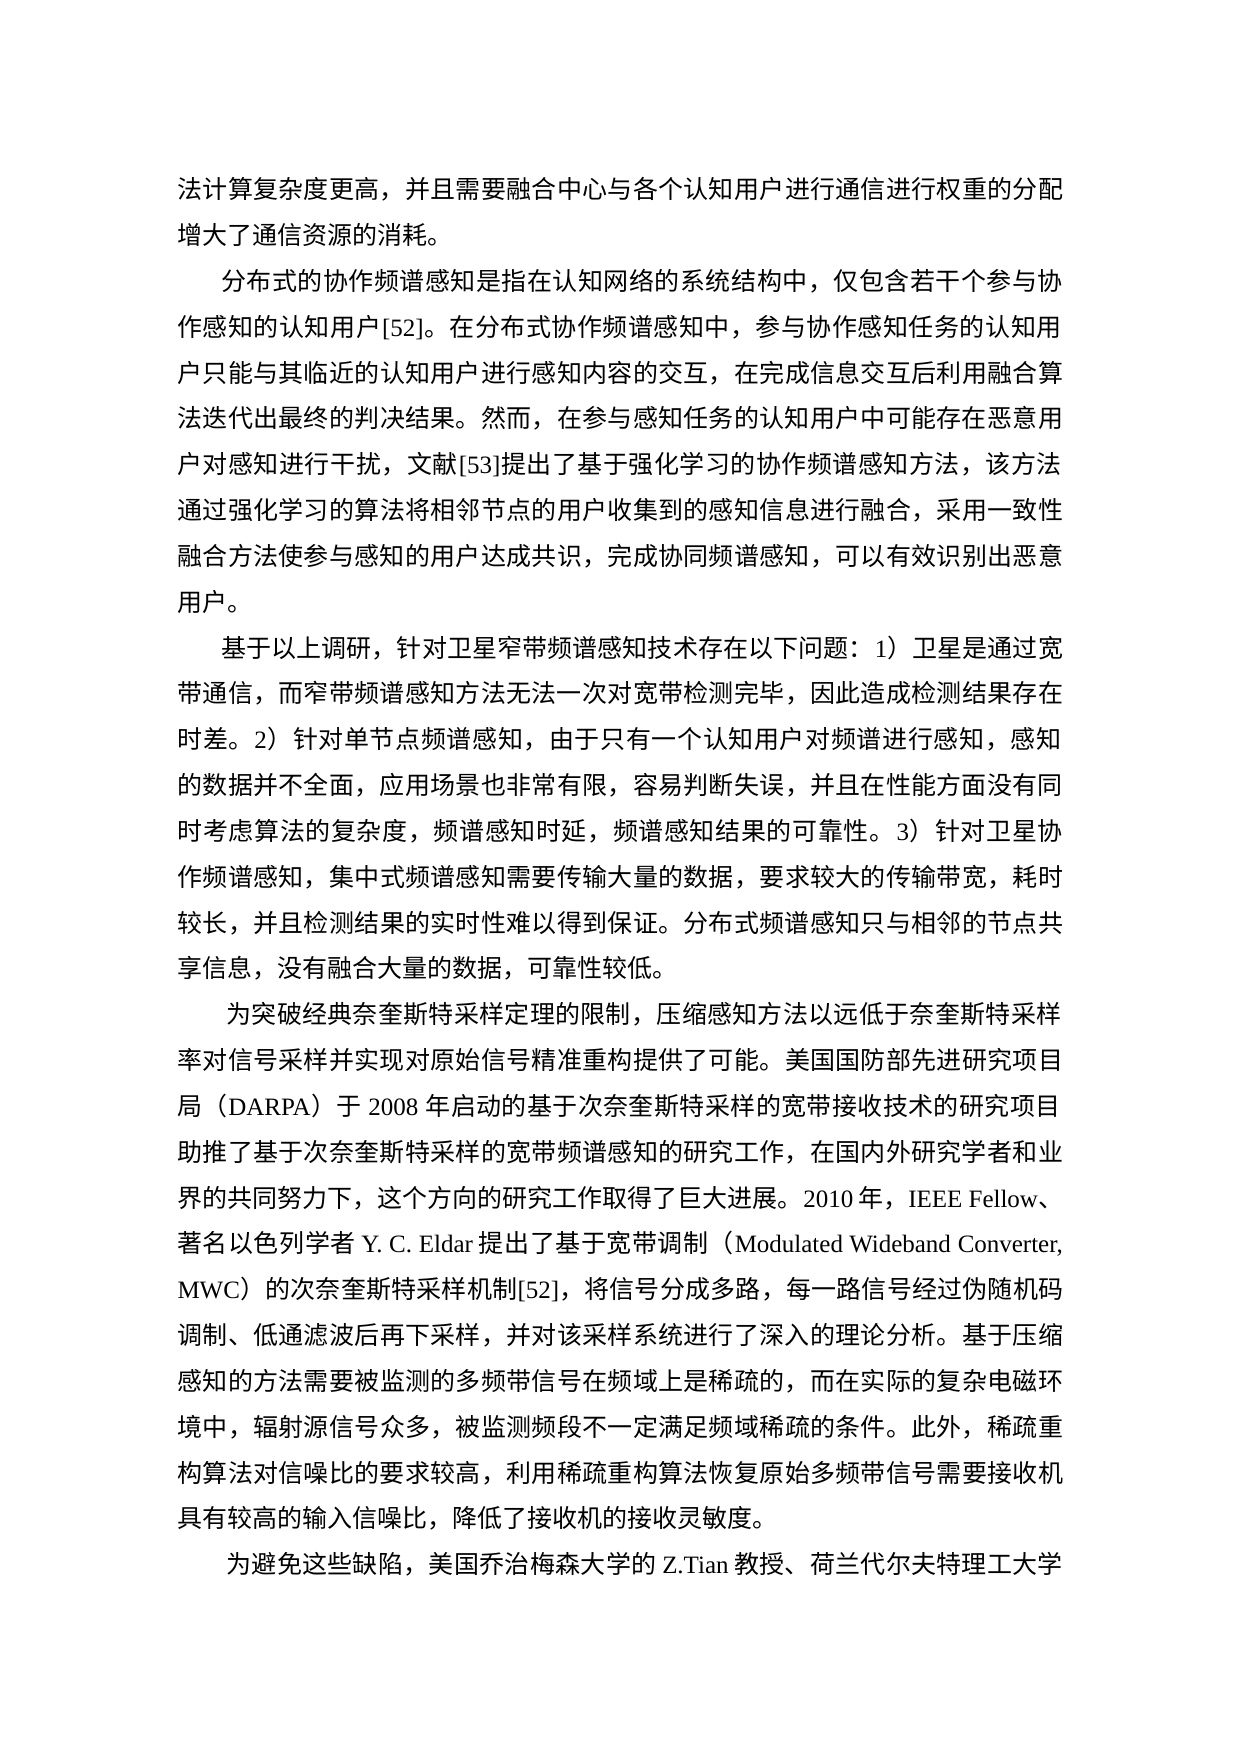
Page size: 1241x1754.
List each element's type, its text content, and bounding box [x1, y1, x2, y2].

text 为突破经典奈奎斯特采样定理的限制，压缩感知方法以远低于奈奎斯特采样率对信号采样并实现对原始信号精准重构提供了可能。美国国防部先进研究项目局（DARPA）于 2008 年启动的基于次奈奎斯特采样的宽带接收技术的研究项目助推了基于次奈奎斯特采样的宽带频谱感知的研究工作，在国内外研究学者和业界的共同努力下，这个方向的研究工作取得了巨大进展。2010年，IEEE Fellow、著名以色列学者Y. C. Eldar提出了基于宽带调制（Modulated Wideband Converter, MWC）的次奈奎斯特采样机制[52]，将信号分成多路，每一路信号经过伪随机码调制、低通滤波后再下采样，并对该采样系统进行了深入的理论分析。基于压缩感知的方法需要被监测的多频带信号在频域上是稀疏的，而在实际的复杂电磁环境中，辐射源信号众多，被监测频段不一定满足频域稀疏的条件。此外，稀疏重构算法对信噪比的要求较高，利用稀疏重构算法恢复原始多频带信号需要接收机具有较高的输入信噪比，降低了接收机的接收灵敏度。 [177, 987, 1063, 1537]
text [177, 162, 1063, 254]
text 基于以上调研，针对卫星窄带频谱感知技术存在以下问题：1）卫星是通过宽带通信，而窄带频谱感知方法无法一次对宽带检测完毕，因此造成检测结果存在时差。2）针对单节点频谱感知，由于只有一个认知用户对频谱进行感知，感知的数据并不全面，应用场景也非常有限，容易判断失误，并且在性能方面没有同时考虑算法的复杂度，频谱感知时延，频谱感知结果的可靠性。3）针对卫星协作频谱感知，集中式频谱感知需要传输大量的数据，要求较大的传输带宽，耗时较长，并且检测结果的实时性难以得到保证。分布式频谱感知只与相邻的节点共享信息，没有融合大量的数据，可靠性较低。 [177, 620, 1063, 987]
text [177, 1537, 1063, 1583]
text 分布式的协作频谱感知是指在认知网络的系统结构中，仅包含若干个参与协作感知的认知用户[52]。在分布式协作频谱感知中，参与协作感知任务的认知用户只能与其临近的认知用户进行感知内容的交互，在完成信息交互后利用融合算法迭代出最终的判决结果。然而，在参与感知任务的认知用户中可能存在恶意用户对感知进行干扰，文献[53]提出了基于强化学习的协作频谱感知方法，该方法通过强化学习的算法将相邻节点的用户收集到的感知信息进行融合，采用一致性融合方法使参与感知的用户达成共识，完成协同频谱感知，可以有效识别出恶意用户。 [177, 254, 1063, 620]
